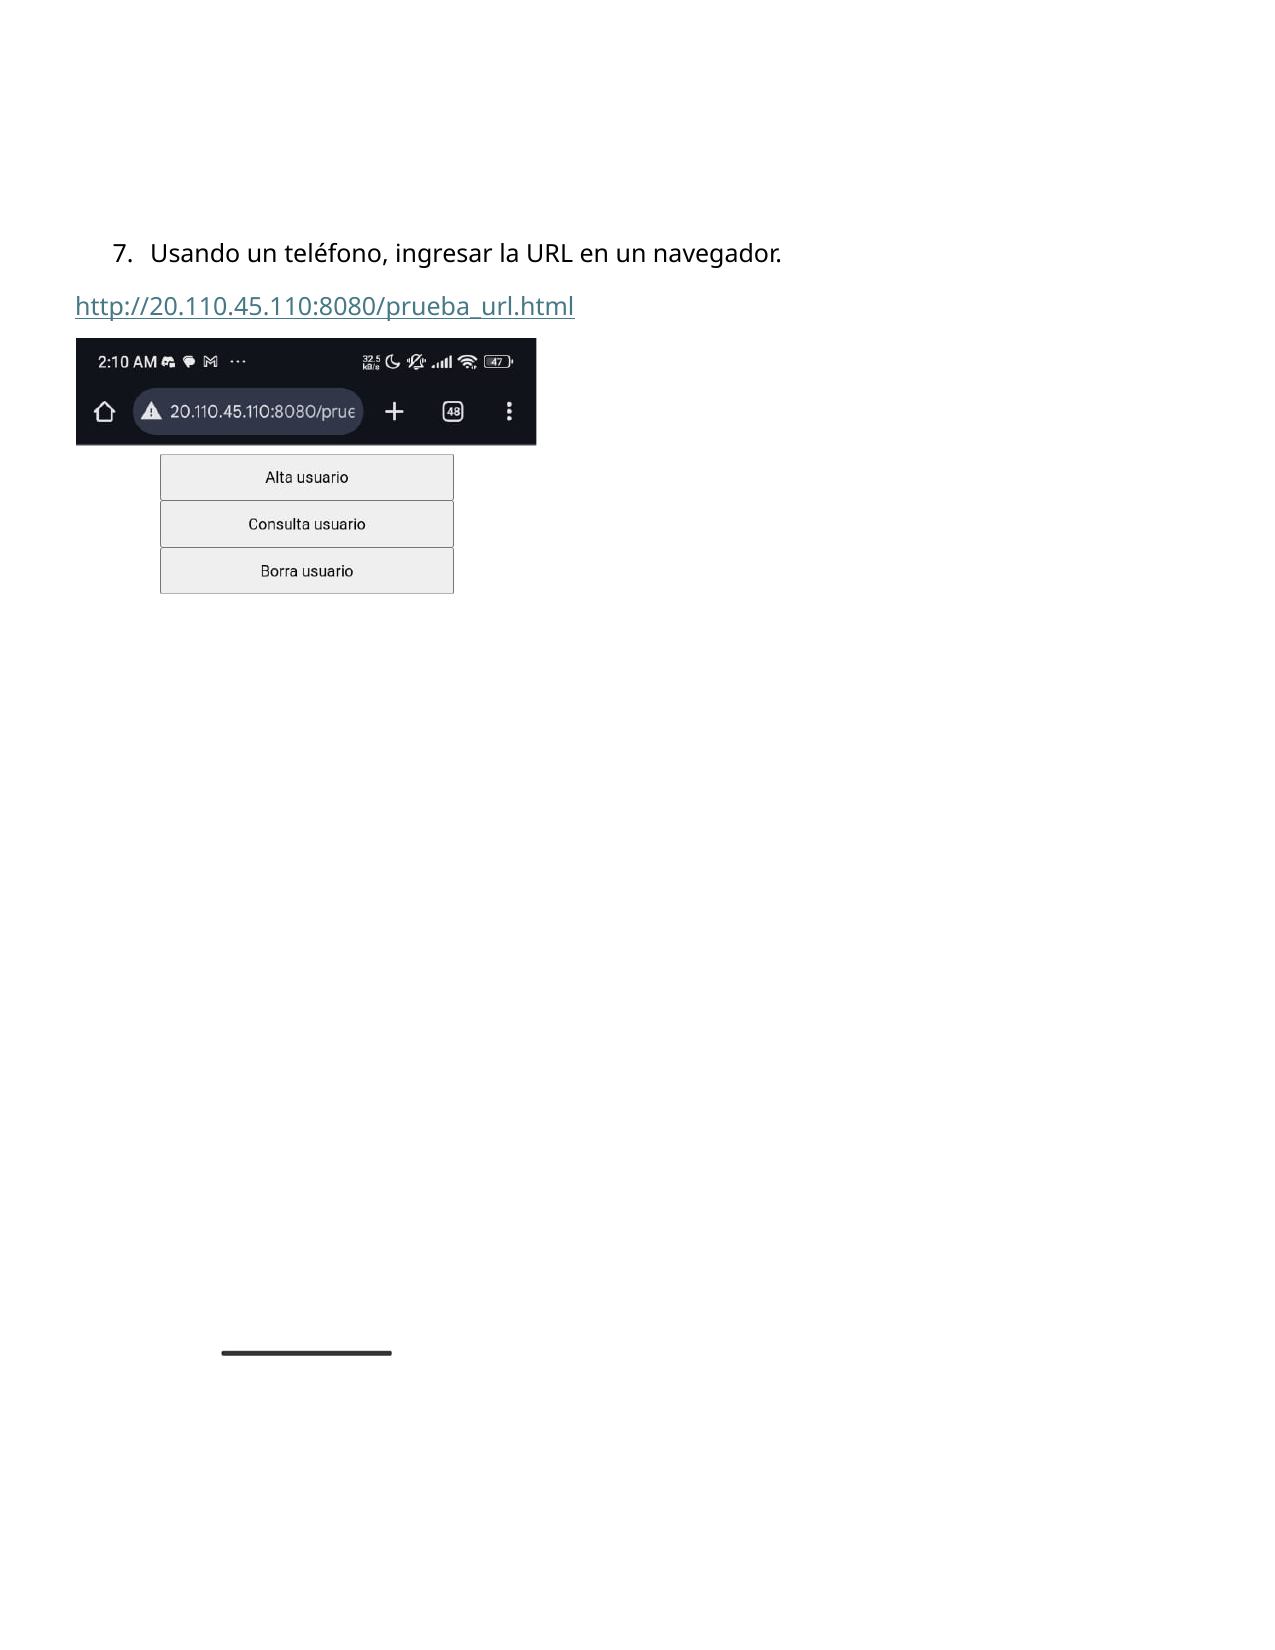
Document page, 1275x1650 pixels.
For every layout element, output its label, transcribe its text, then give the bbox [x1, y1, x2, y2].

text http://20.110.45.110:8080/prueba_url.html [75, 289, 1200, 323]
picture [76, 338, 537, 1362]
list Usando un teléfono, ingresar la URL en un navegador. [112, 235, 1200, 269]
